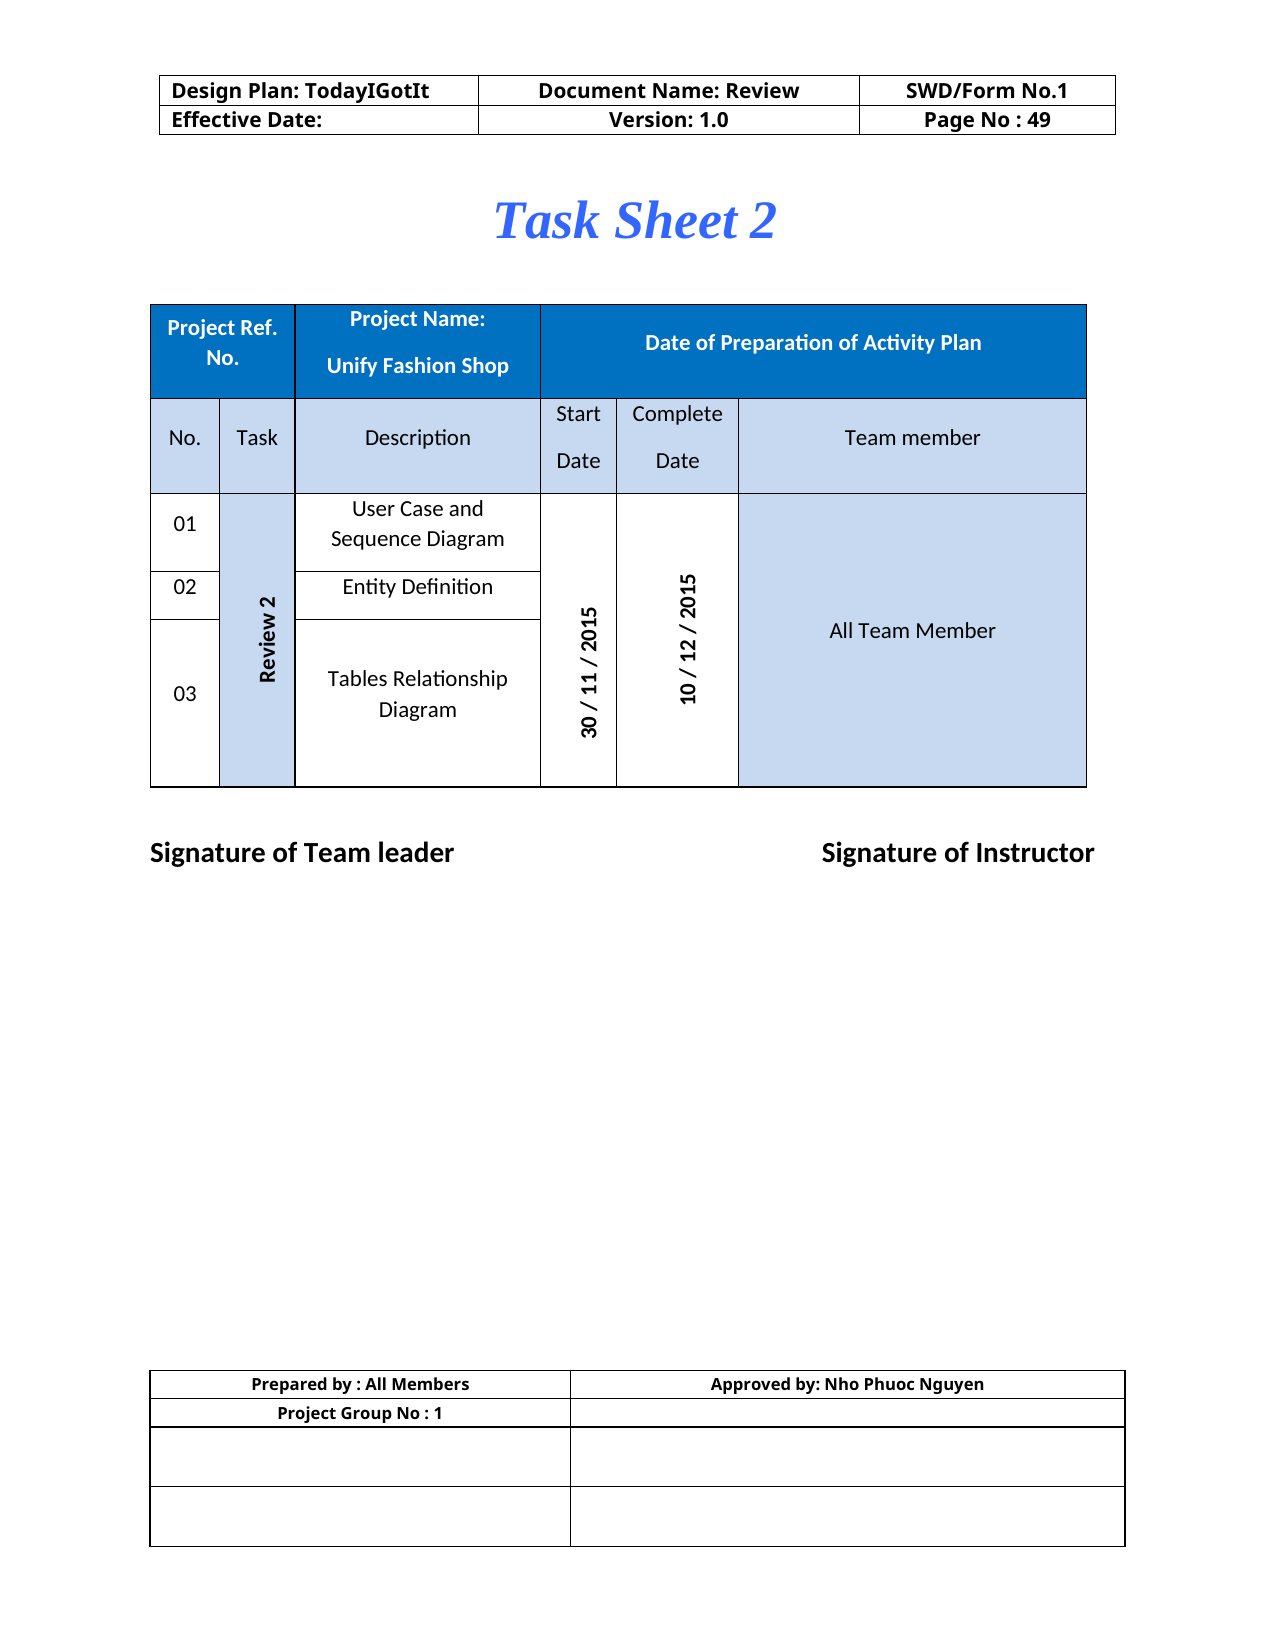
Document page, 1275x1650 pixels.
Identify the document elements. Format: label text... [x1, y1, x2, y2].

table_cell Start Date [541, 399, 616, 493]
table_cell Team member [739, 399, 1086, 493]
table_cell Description [296, 399, 540, 493]
subtitle Task Sheet 2 [150, 188, 1125, 250]
table_cell 30 / 11 / 2015 [541, 494, 616, 786]
table_cell 02 [151, 572, 219, 619]
table_cell 03 [151, 620, 219, 786]
table_cell Complete Date [617, 399, 738, 493]
table_cell No. [151, 399, 219, 493]
text Signature of Team leader Signature of Instructor [150, 834, 1125, 870]
table_header Project Name: Unify Fashion Shop [296, 305, 540, 398]
table_cell 10 / 12 / 2015 [617, 494, 738, 786]
table_header Date of Preparation of Activity Plan [541, 305, 1086, 398]
table_cell All Team Member [739, 494, 1086, 786]
table_header Project Ref. No. [151, 305, 294, 398]
table_cell User Case and Sequence Diagram [296, 494, 540, 571]
table_cell Entity Definition [296, 572, 540, 619]
table_cell 01 [151, 494, 219, 571]
table_cell Tables Relationship Diagram [296, 620, 540, 786]
table_cell Task [220, 399, 294, 493]
table_cell Review 2 [220, 494, 294, 786]
